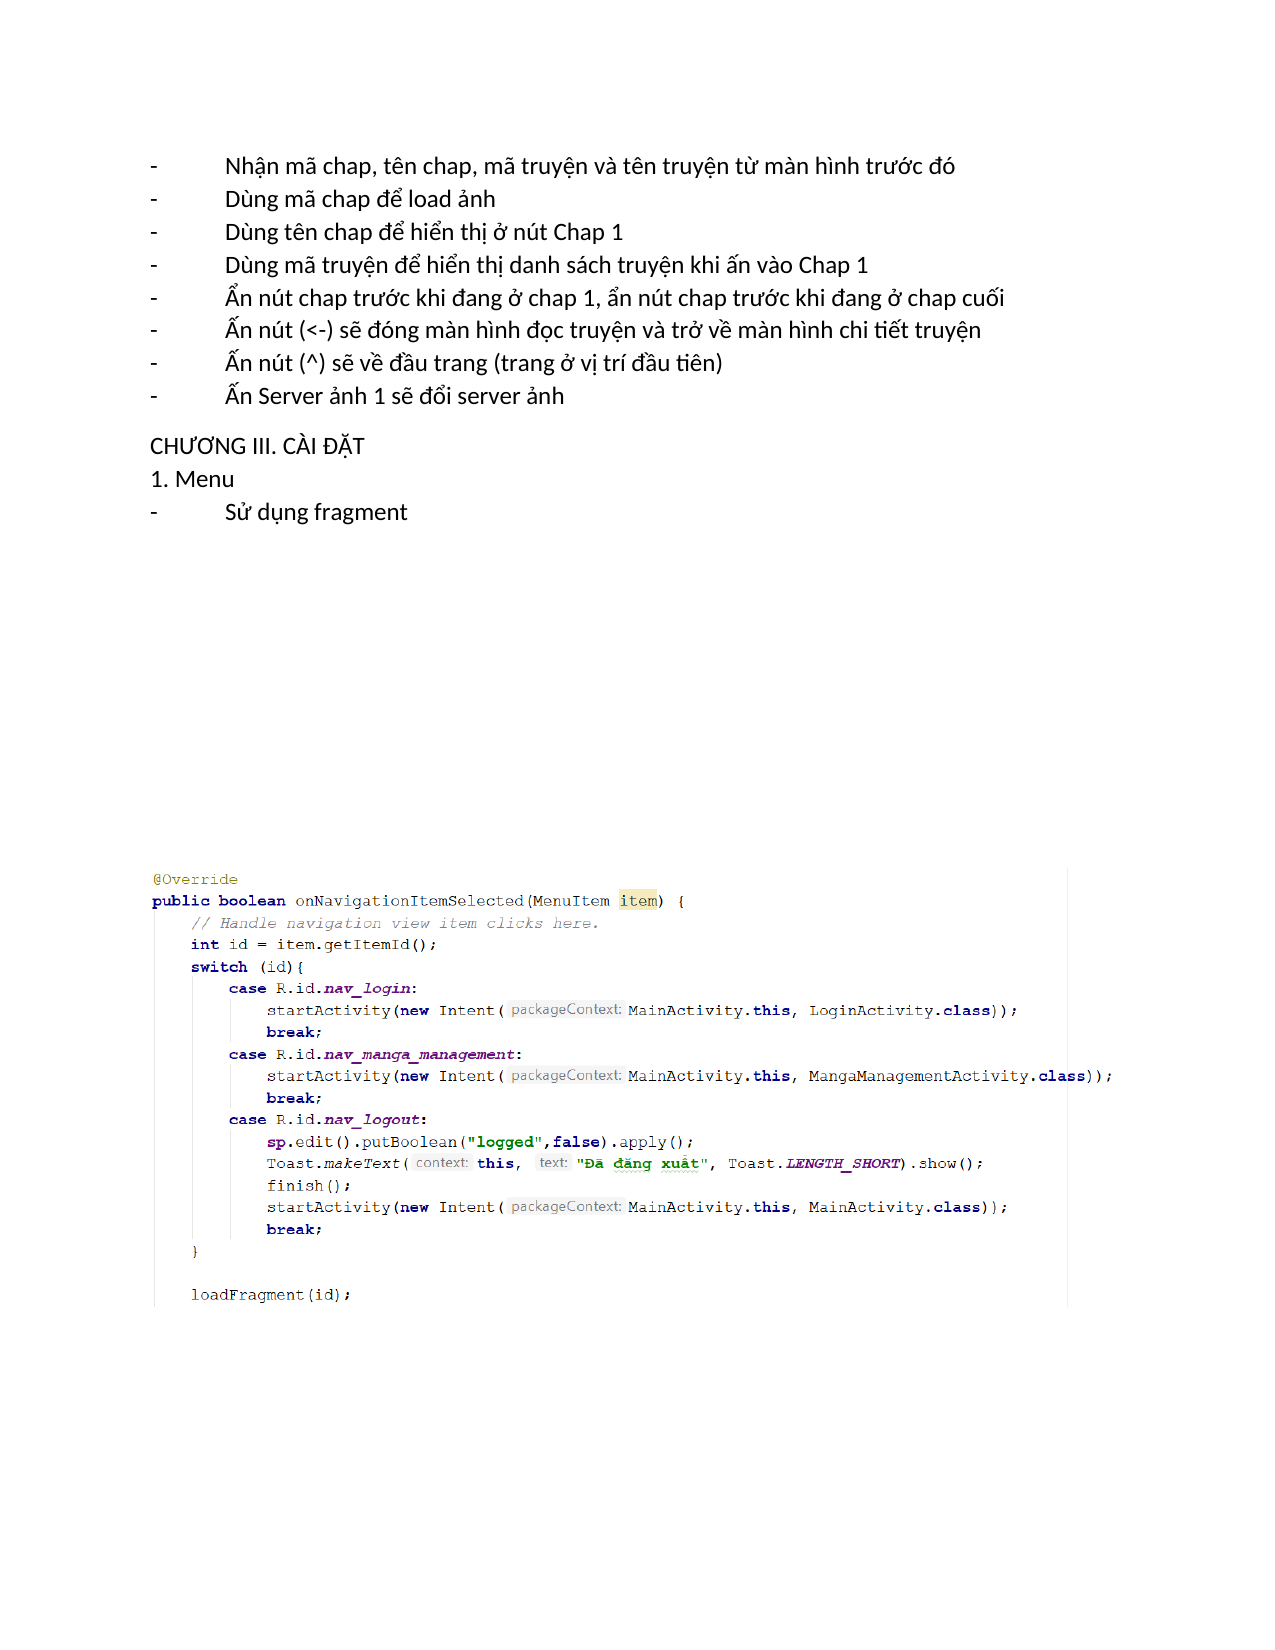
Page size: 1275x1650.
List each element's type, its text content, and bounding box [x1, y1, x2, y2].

text CHƯƠNG III. CÀI ĐẶT 1. Menu - Sử dụng fragment [150, 430, 1125, 526]
text 9. Đọc truyện - Nhận mã chap, tên chap, mã truyện và tên truyện từ màn hình trước đó - Dùng mã chap để load ảnh - Dùng tên chap để hiển thị ở nút Chap 1 - Dùng mã truyện để hiển thị danh sách truyện khi ấn vào Chap 1 - Ẩn nút chap trước khi đang ở chap 1, ẩn nút chap trước khi đang ở chap cuối - Ấn nút (<-) sẽ đóng màn hình đọc truyện và trở về màn hình chi tiết truyện - Ấn nút (^) sẽ về đầu trang (trang ở vị trí đầu tiên) - Ấn Server ảnh 1 sẽ đổi server ảnh [150, 150, 1125, 411]
picture [145, 868, 1120, 1307]
